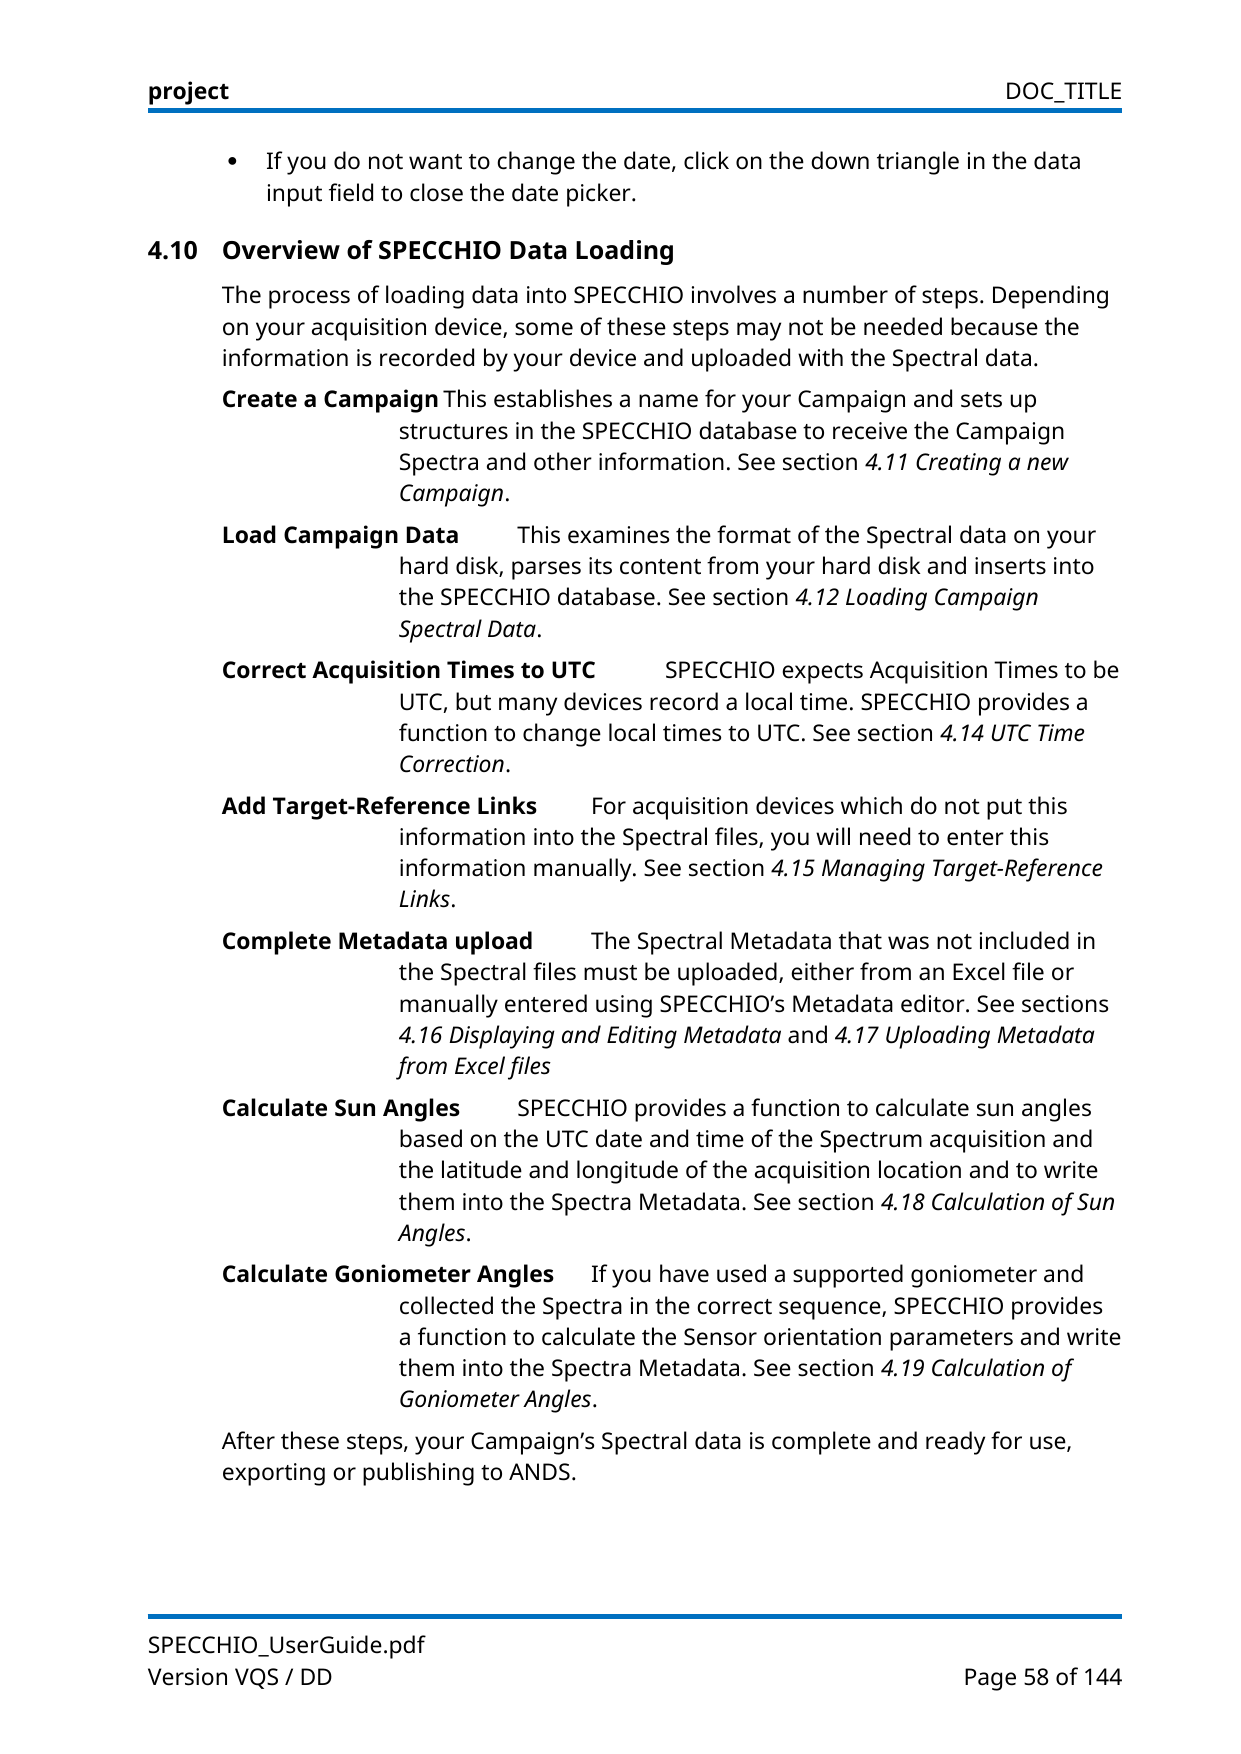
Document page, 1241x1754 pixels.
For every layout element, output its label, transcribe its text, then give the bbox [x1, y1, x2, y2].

text If you do not want to change the date, click on the down triangle in the data input field to close the date picker. [228, 145, 1122, 208]
subtitle Overview of SPECCHIO Data Loading [148, 233, 1122, 267]
text The process of loading data into SPECCHIO involves a number of steps. Depending on your acquisition device, some of these steps may not be needed because the information is recorded by your device and uploaded with the Spectral data. [222, 279, 1122, 373]
text After these steps, your Campaign’s Spectral data is complete and ready for use, exporting or publishing to ANDS. [222, 1425, 1122, 1488]
